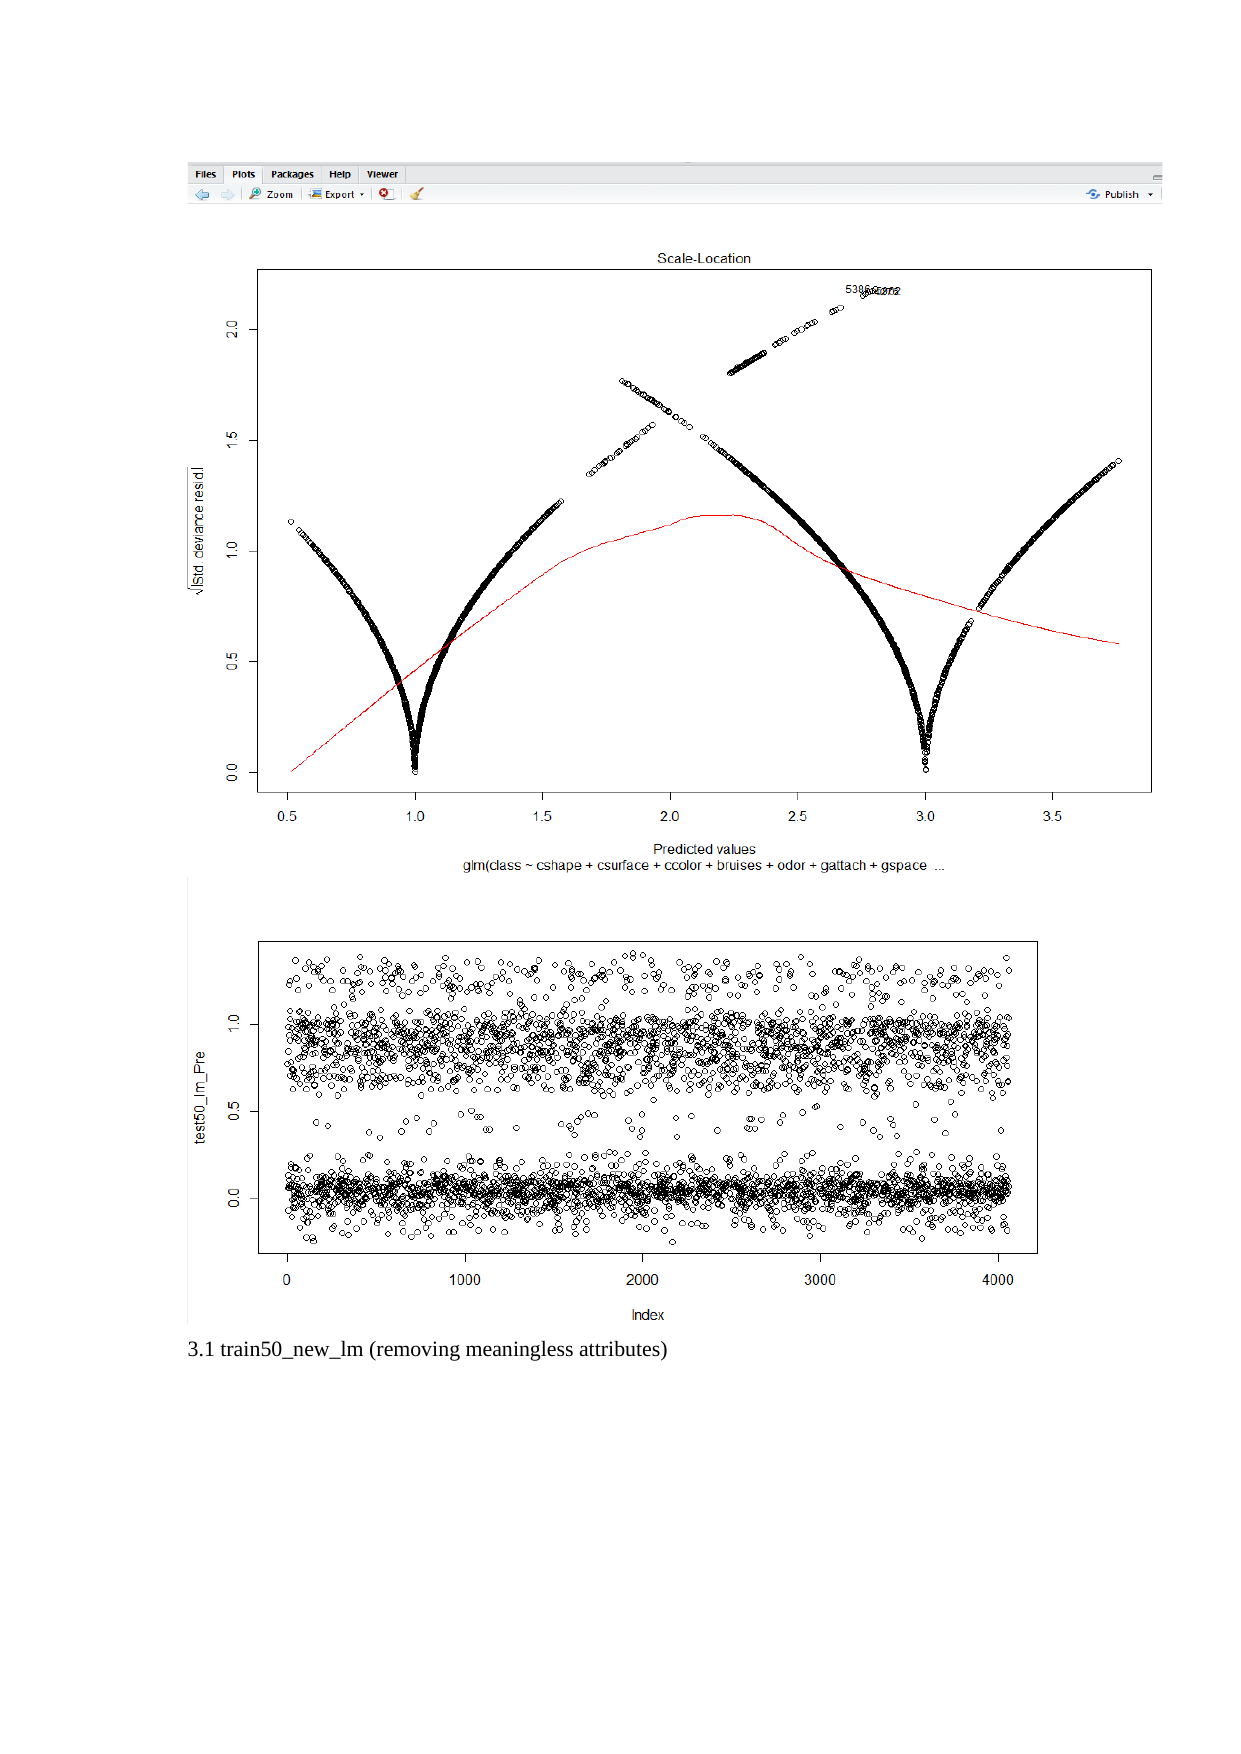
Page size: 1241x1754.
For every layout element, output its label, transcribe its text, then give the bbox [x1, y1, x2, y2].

picture [187, 162, 1163, 873]
picture [187, 877, 1053, 1324]
text 3.1 train50_new_lm (removing meaningless attributes) [187, 1332, 1053, 1364]
